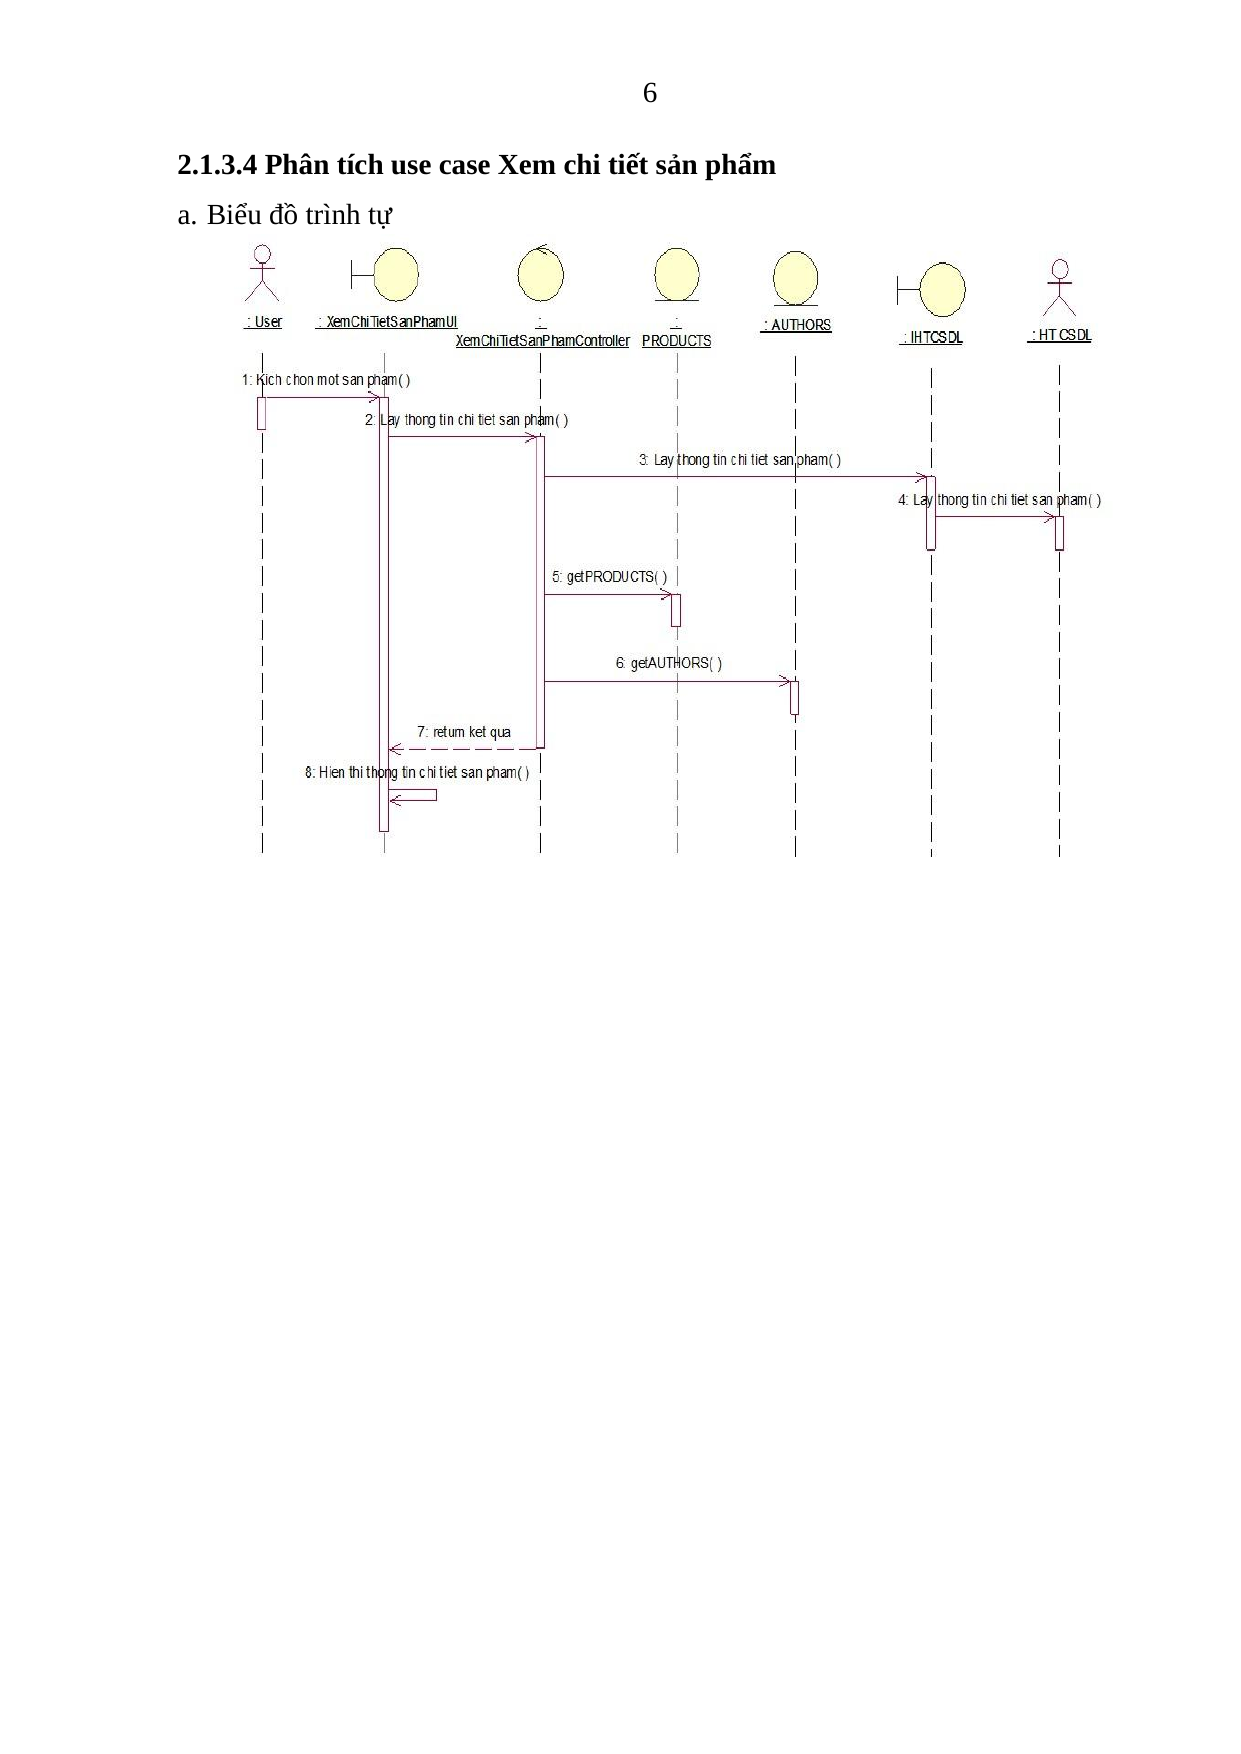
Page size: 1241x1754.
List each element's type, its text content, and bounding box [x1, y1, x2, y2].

list Biểu đồ trình tự [177, 197, 1123, 231]
subtitle 2.1.3.4 Phân tích use case Xem chi tiết sản phẩm [177, 147, 1121, 181]
picture [233, 234, 1123, 857]
